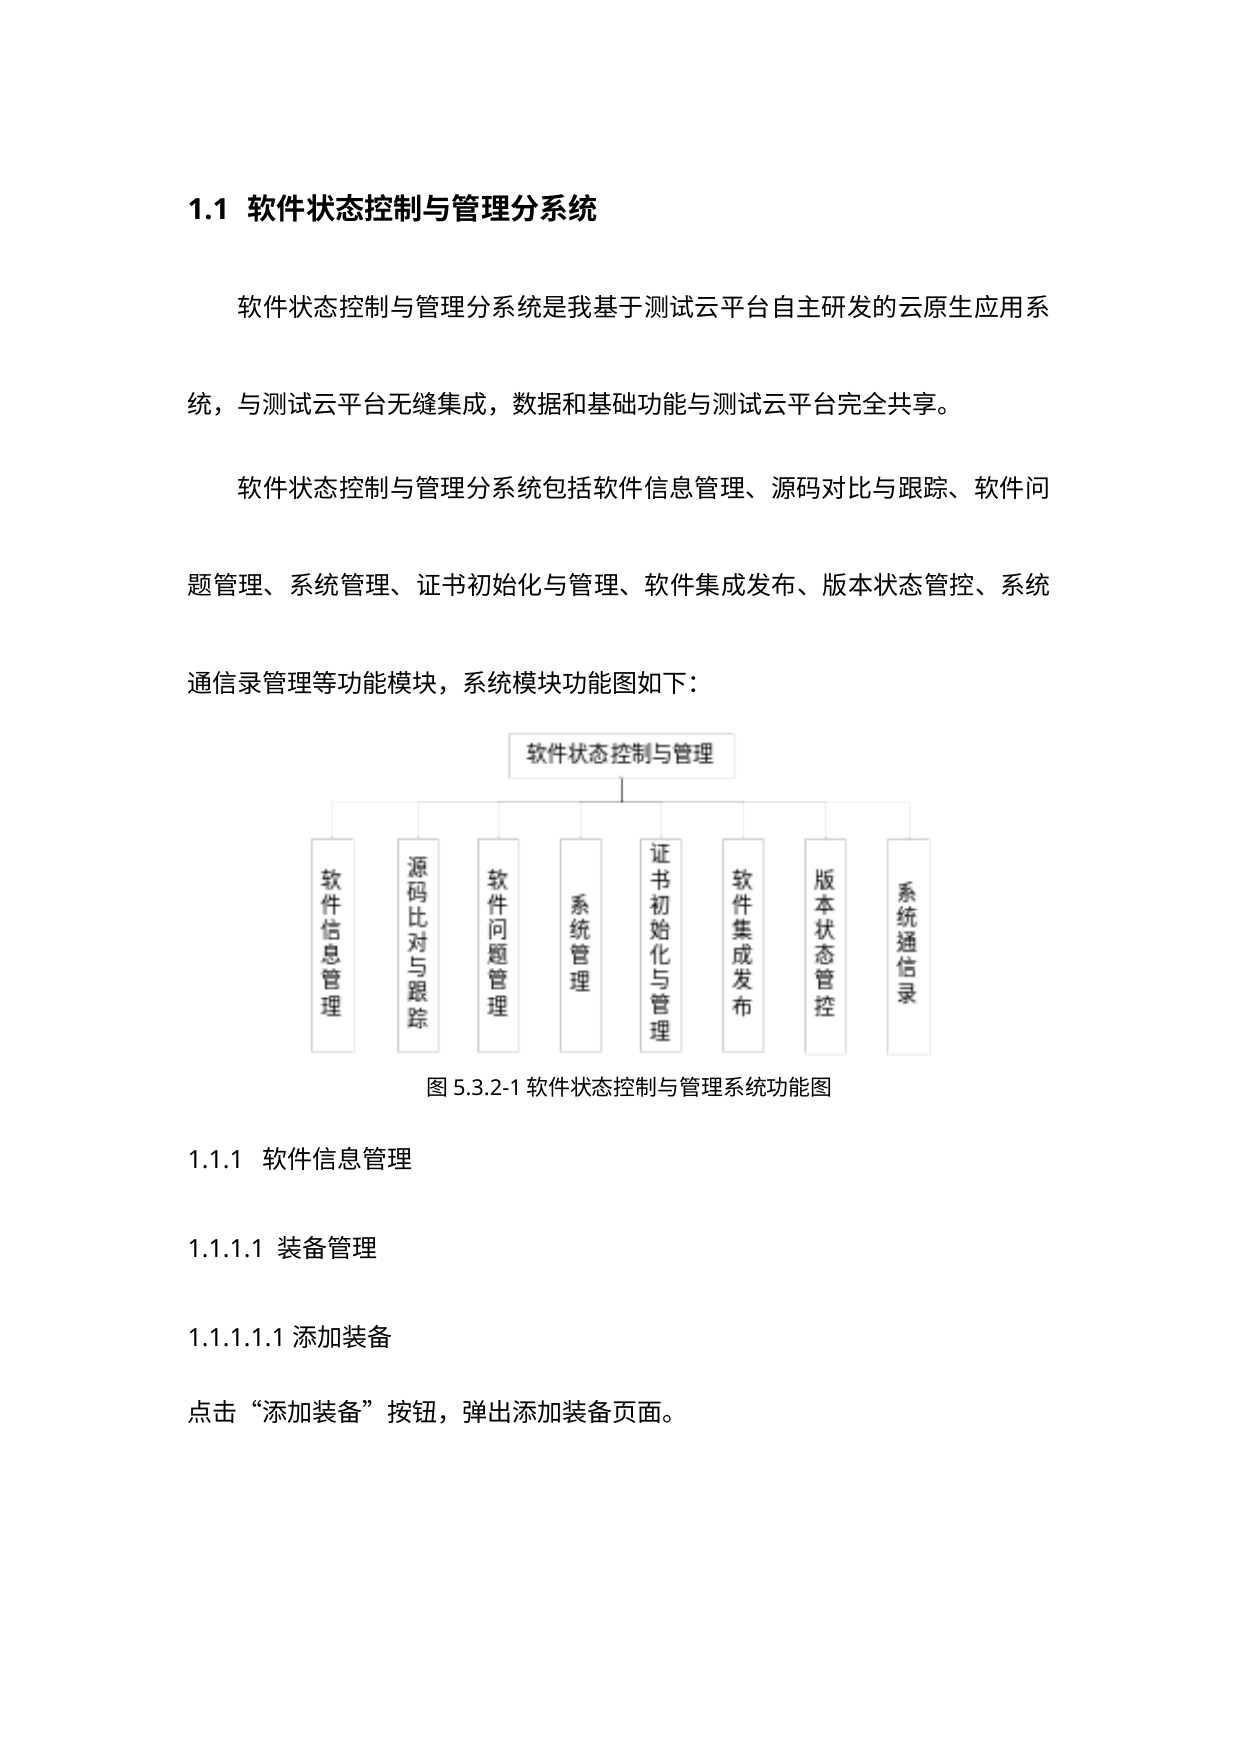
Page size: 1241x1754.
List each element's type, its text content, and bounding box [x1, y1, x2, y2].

text 软件状态控制与管理分系统包括软件信息管理、源码对比与跟踪、软件问题管理、系统管理、证书初始化与管理、软件集成发布、版本状态管控、系统通信录管理等功能模块，系统模块功能图如下： [187, 454, 1053, 714]
subtitle 添加装备 [187, 1303, 1053, 1368]
subtitle 软件状态控制与管理分系统 [187, 174, 1053, 239]
subtitle 装备管理 [187, 1214, 1053, 1279]
text 软件状态控制与管理分系统是我基于测试云平台自主研发的云原生应用系统，与测试云平台无缝集成，数据和基础功能与测试云平台完全共享。 [187, 273, 1053, 436]
subtitle 软件信息管理 [187, 1125, 1053, 1190]
text 图 5.3.2-1软件状态控制与管理系统功能图 [187, 1070, 1053, 1103]
text 点击“添加装备”按钮，弹出添加装备页面。 [187, 1393, 1053, 1429]
